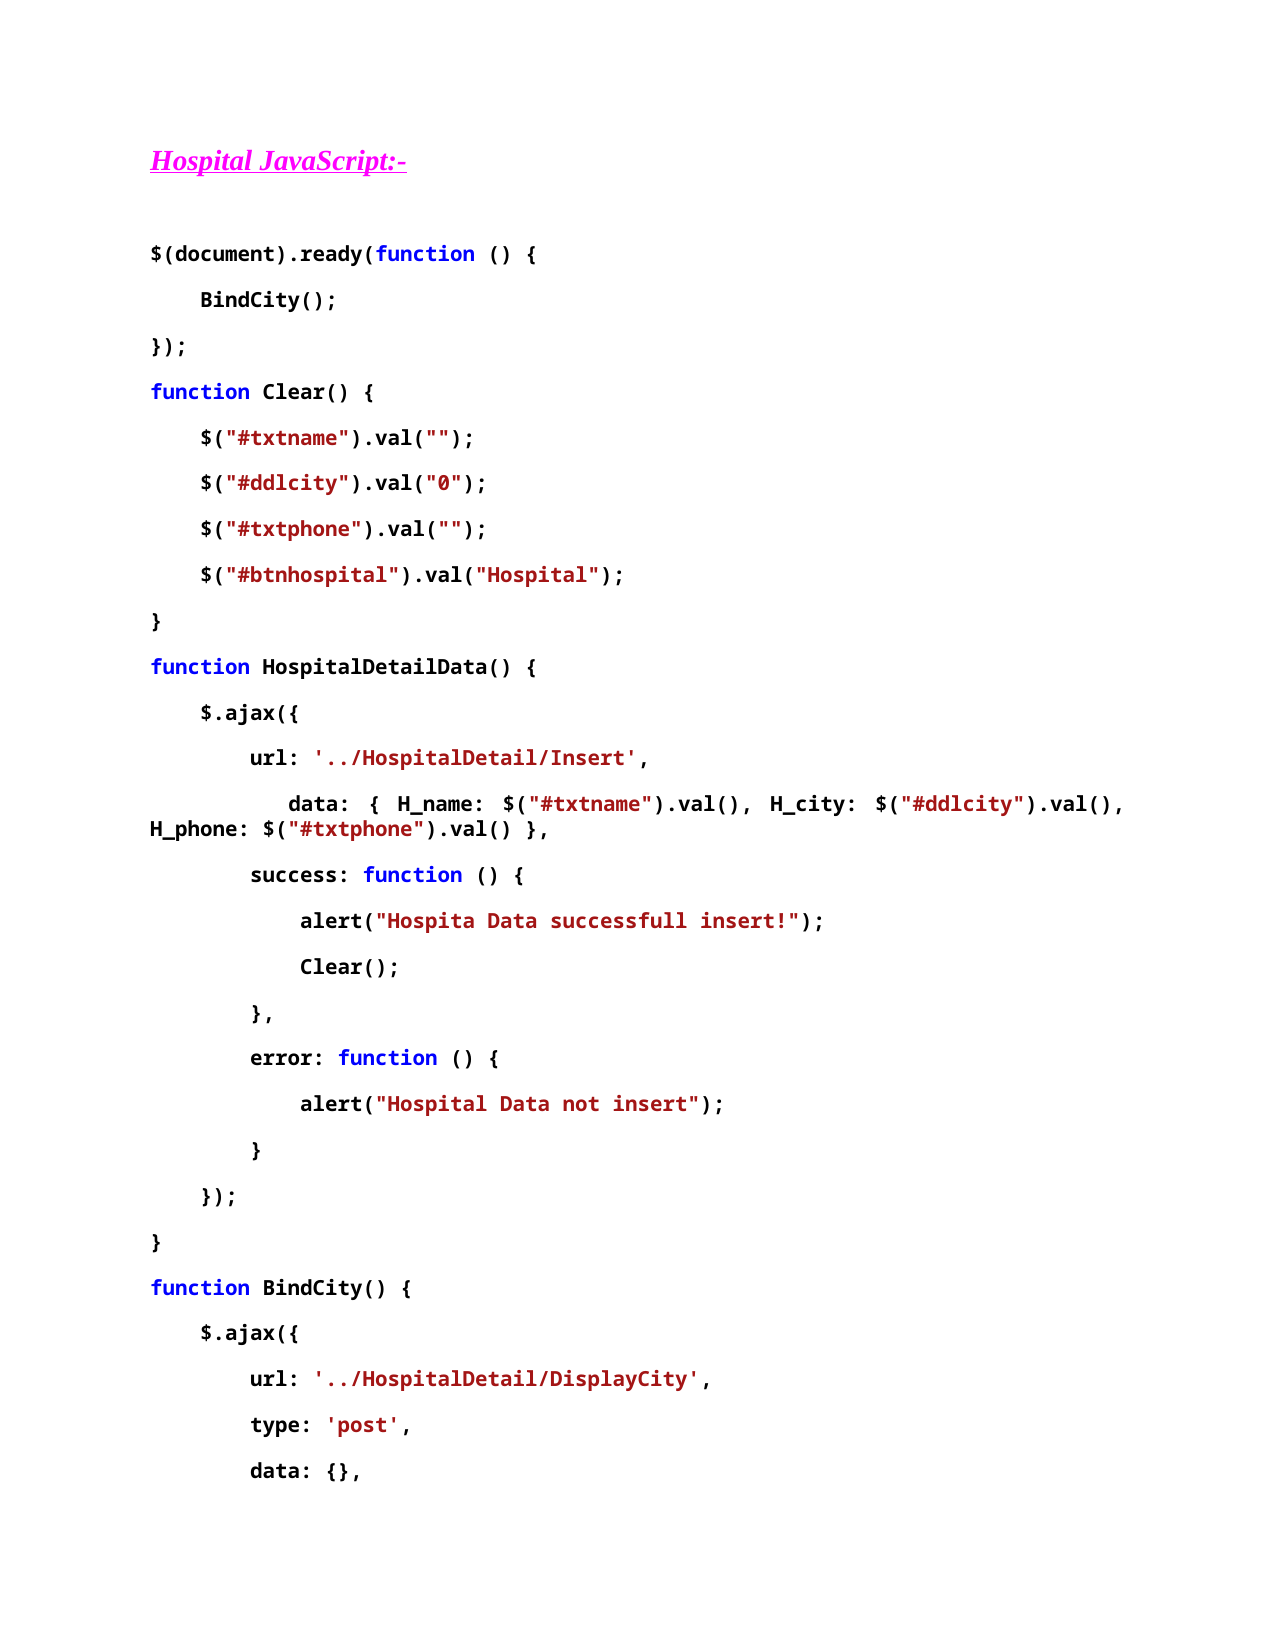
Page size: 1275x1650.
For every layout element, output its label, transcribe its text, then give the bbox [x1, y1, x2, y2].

text BindCity(); [150, 287, 1125, 312]
text alert("Hospital Data not insert"); [150, 1092, 1125, 1117]
text $.ajax({ [150, 1321, 1125, 1346]
text }); [150, 1183, 1125, 1208]
text data: {}, [150, 1458, 1125, 1483]
text alert("Hospita Data successfull insert!"); [150, 908, 1125, 933]
text success: function () { [150, 862, 1125, 887]
text function HospitalDetailData() { [150, 654, 1125, 679]
text } [150, 1137, 1125, 1162]
text }, [150, 1000, 1125, 1025]
text $(document).ready(function () { [150, 242, 1125, 267]
text }); [150, 333, 1125, 358]
text Clear(); [150, 954, 1125, 979]
text url: '../HospitalDetail/Insert', [150, 746, 1125, 771]
text $.ajax({ [150, 700, 1125, 725]
text url: '../HospitalDetail/DisplayCity', [150, 1367, 1125, 1392]
text $("#ddlcity").val("0"); [150, 471, 1125, 496]
text data: { H_name: $("#txtname").val(), H_city: $("#ddlcity").val(), H_phone: $("#txtphone").val() }, [150, 792, 1125, 842]
text $("#btnhospital").val("Hospital"); [150, 562, 1125, 587]
text type: 'post', [150, 1412, 1125, 1437]
text } [150, 1229, 1125, 1254]
text } [150, 608, 1125, 633]
text Hospital JavaScript:- [150, 150, 1125, 175]
text error: function () { [150, 1046, 1125, 1071]
text $("#txtname").val(""); [150, 425, 1125, 450]
text function Clear() { [150, 379, 1125, 404]
text function BindCity() { [150, 1275, 1125, 1300]
text $("#txtphone").val(""); [150, 517, 1125, 542]
